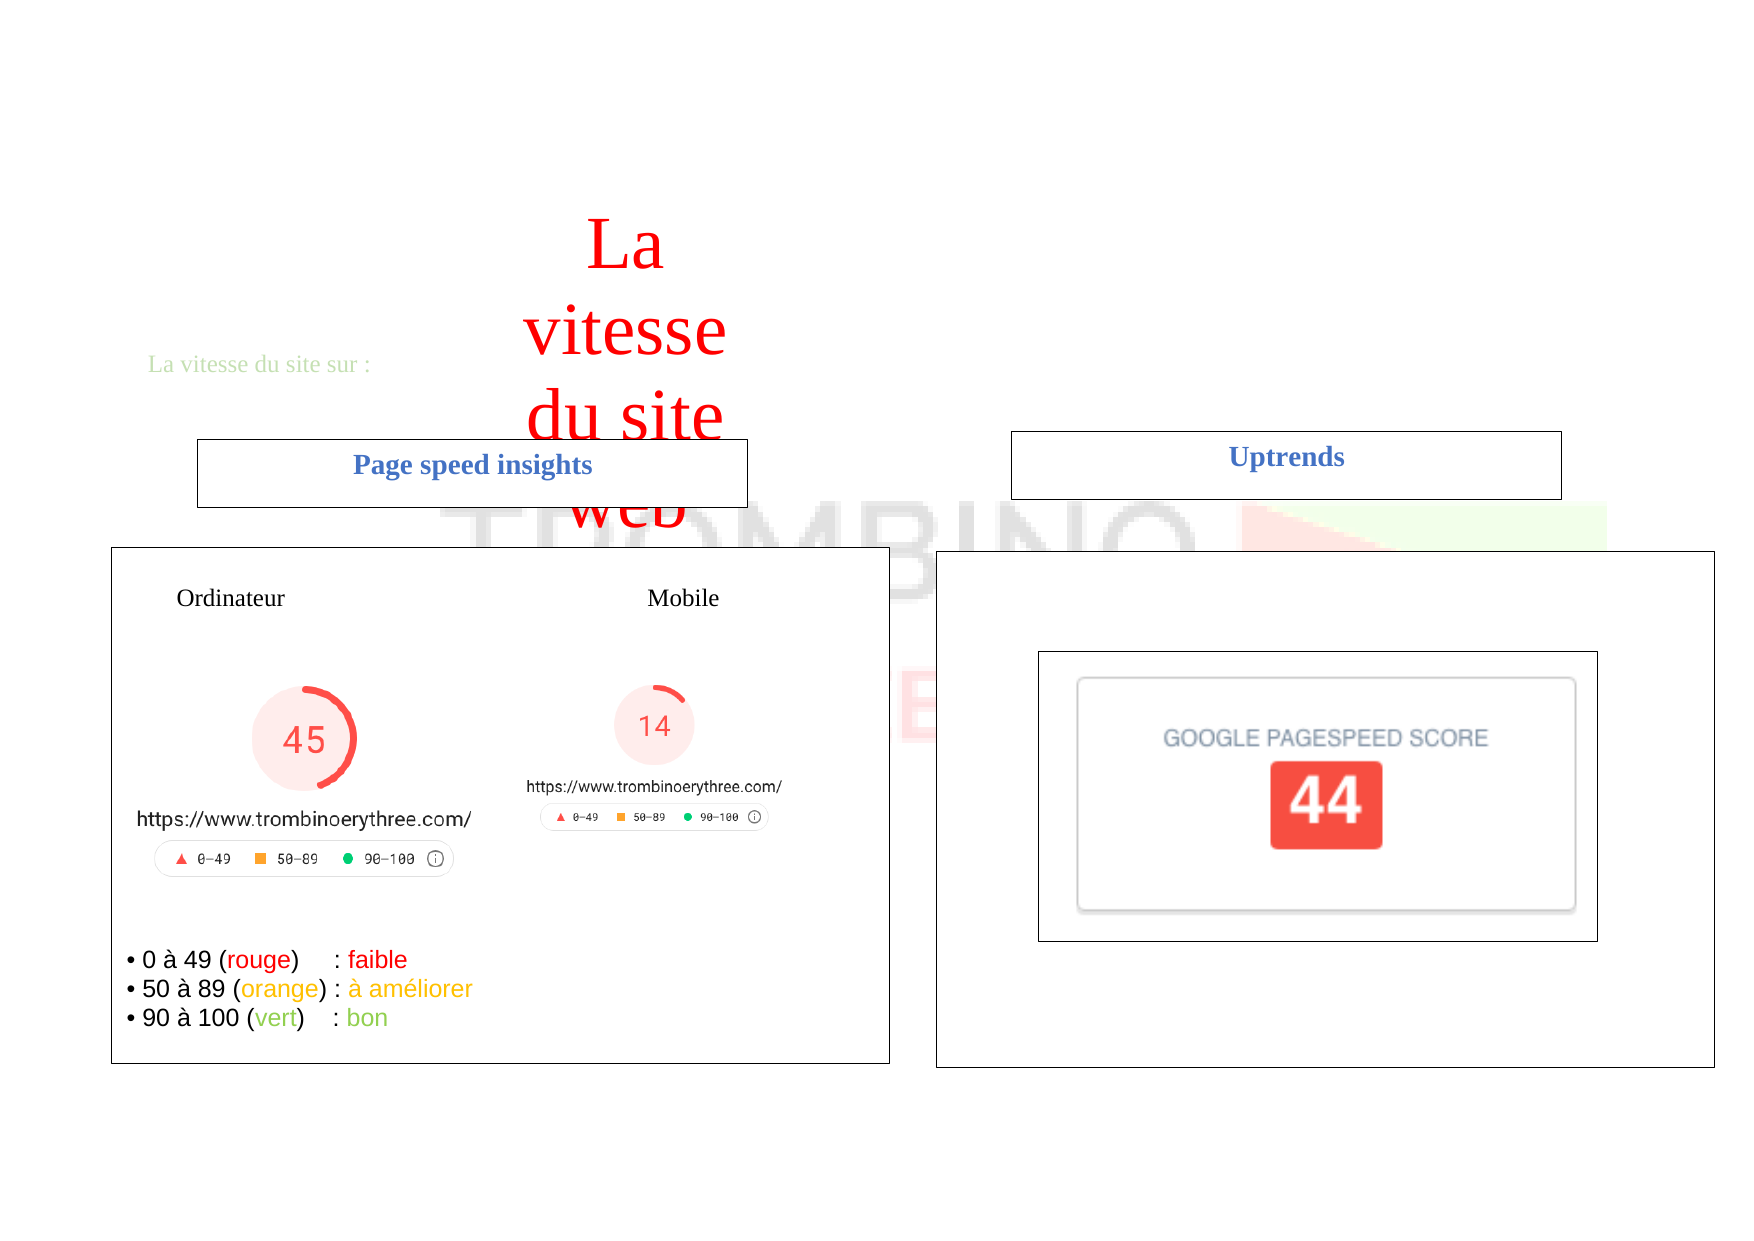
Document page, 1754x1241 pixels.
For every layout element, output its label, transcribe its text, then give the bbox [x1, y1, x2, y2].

picture [126, 669, 499, 888]
picture [509, 677, 803, 836]
text La vitesse du site sur : [148, 349, 1606, 378]
picture [1062, 666, 1590, 921]
